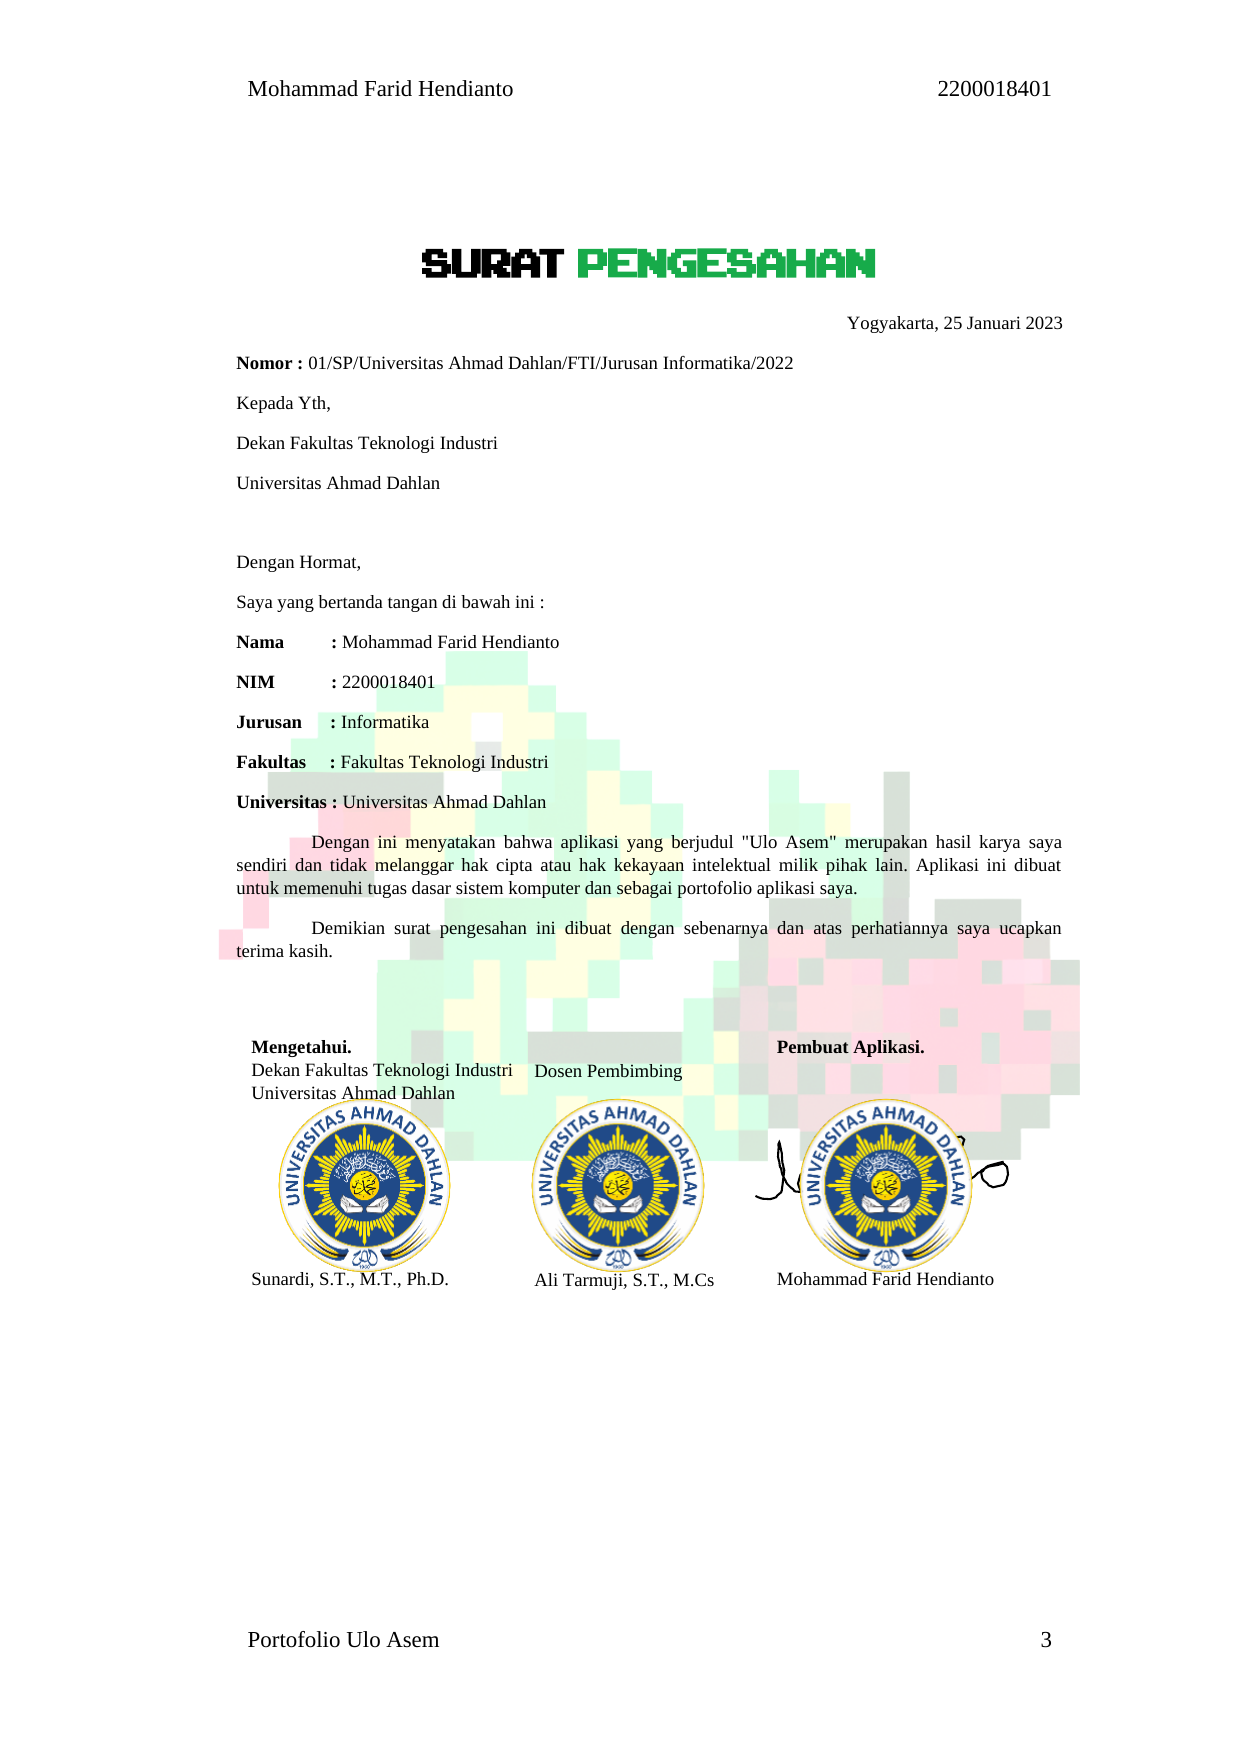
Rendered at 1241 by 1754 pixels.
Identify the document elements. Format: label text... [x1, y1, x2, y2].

text Fakultas : Fakultas Teknologi Industri [236, 751, 1063, 772]
text Nama : Mohammad Farid Hendianto [236, 631, 1063, 653]
text NIM : 2200018401 [236, 671, 1063, 693]
text Nomor : 01/SP/Universitas Ahmad Dahlan/FTI/Jurusan Informatika/2022 [236, 352, 1063, 373]
text Kepada Yth, [236, 392, 1063, 413]
text Jurusan : Informatika [236, 711, 1063, 733]
text Dengan ini menyatakan bahwa aplikasi yang berjudul "Ulo Asem" merupakan hasil karya saya sendiri dan tidak melanggar hak cipta atau hak kekayaan intelektual milik pihak lain. Aplikasi ini dibuat untuk memenuhi tugas dasar sistem komputer dan sebagai portofolio aplikasi saya. [236, 831, 1063, 899]
text Dengan Hormat, [236, 551, 1063, 573]
text Universitas Ahmad Dahlan [236, 472, 1063, 493]
text Dekan Fakultas Teknologi Industri [236, 432, 1063, 453]
text Yogyakarta, 25 Januari 2023 [236, 312, 1063, 334]
text Demikian surat pengesahan ini dibuat dengan sebenarnya dan atas perhatiannya saya ucapkan terima kasih. [236, 917, 1063, 962]
text Universitas : Universitas Ahmad Dahlan [236, 791, 1063, 812]
picture [230, 1085, 1020, 1287]
text Surat Pengesahan [236, 236, 1063, 291]
text Saya yang bertanda tangan di bawah ini : [236, 591, 1063, 613]
